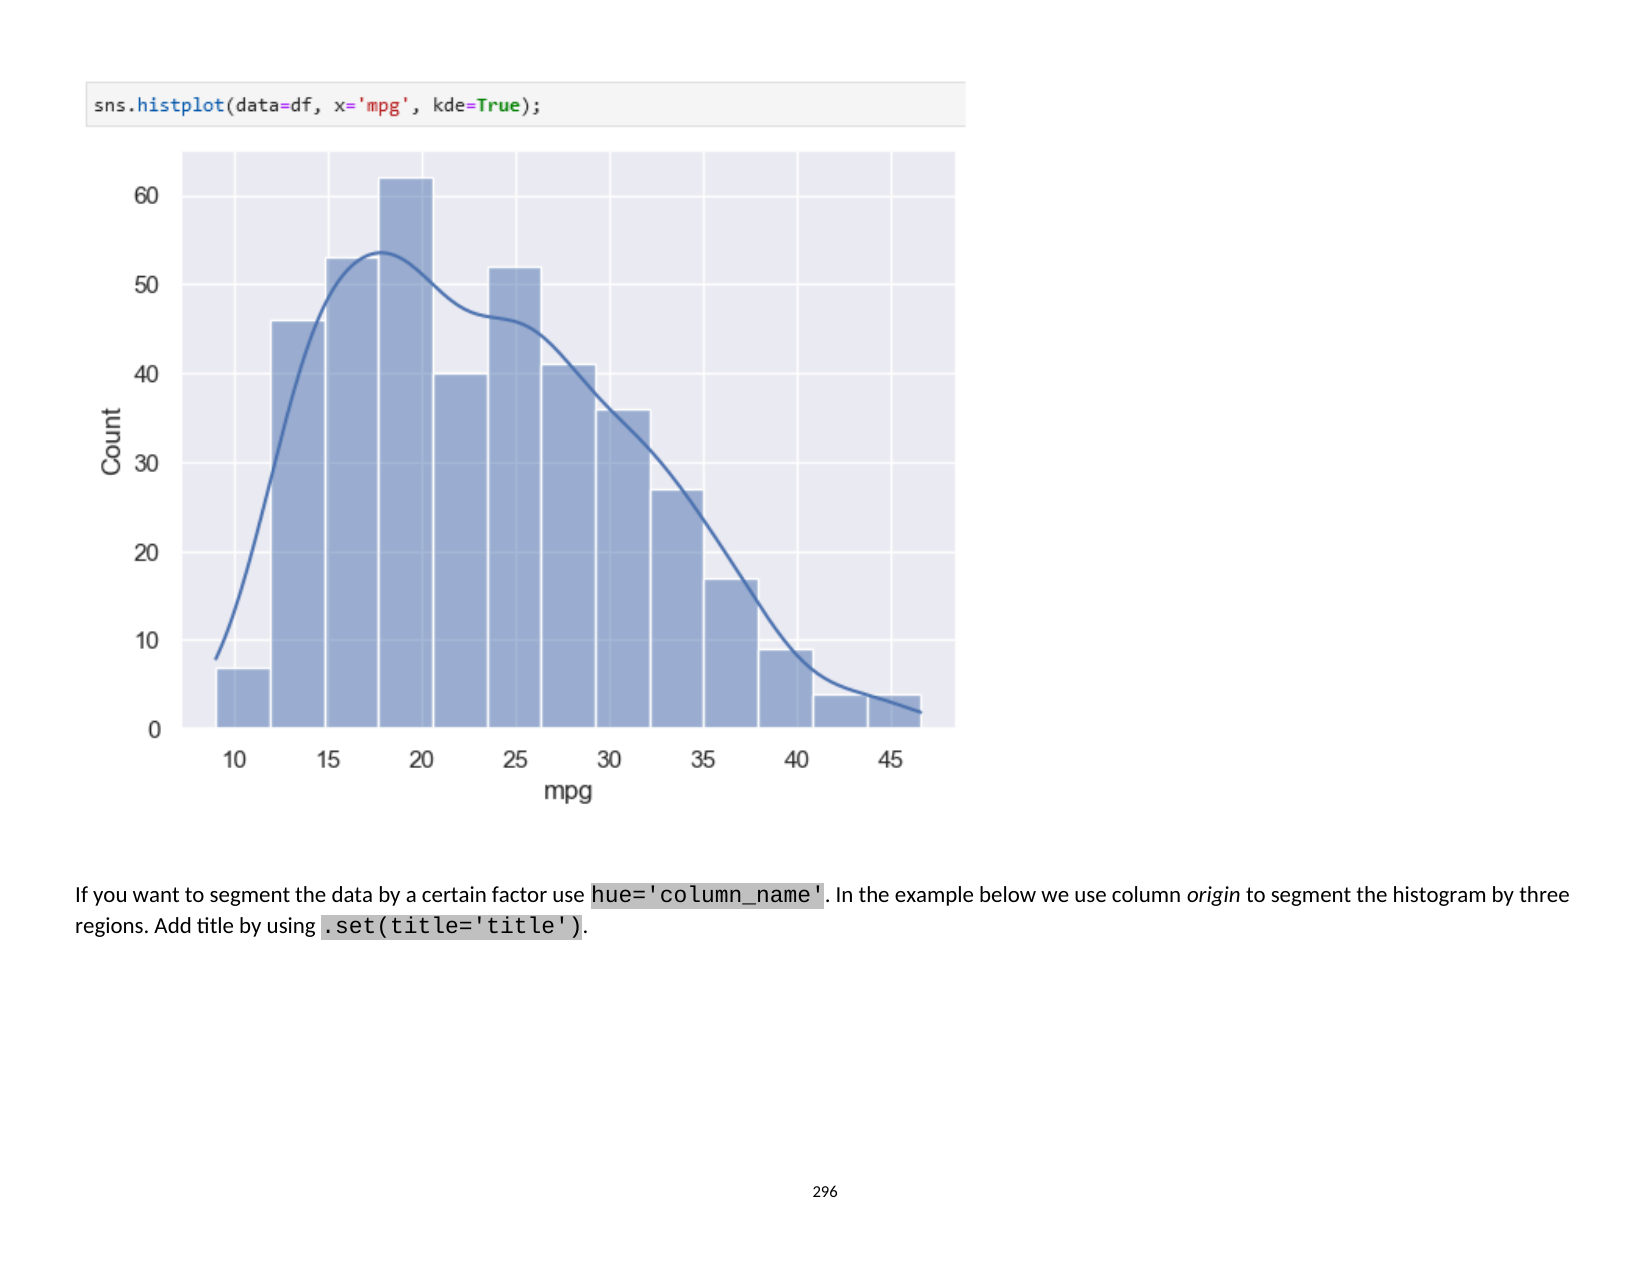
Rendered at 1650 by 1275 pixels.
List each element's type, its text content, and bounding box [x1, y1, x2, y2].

picture [75, 75, 966, 815]
text If you want to segment the data by a certain factor use hue='column_name'. In the example below we use column origin to segment the histogram by three regions. Add title by using .set(title='title'). [75, 880, 1575, 940]
